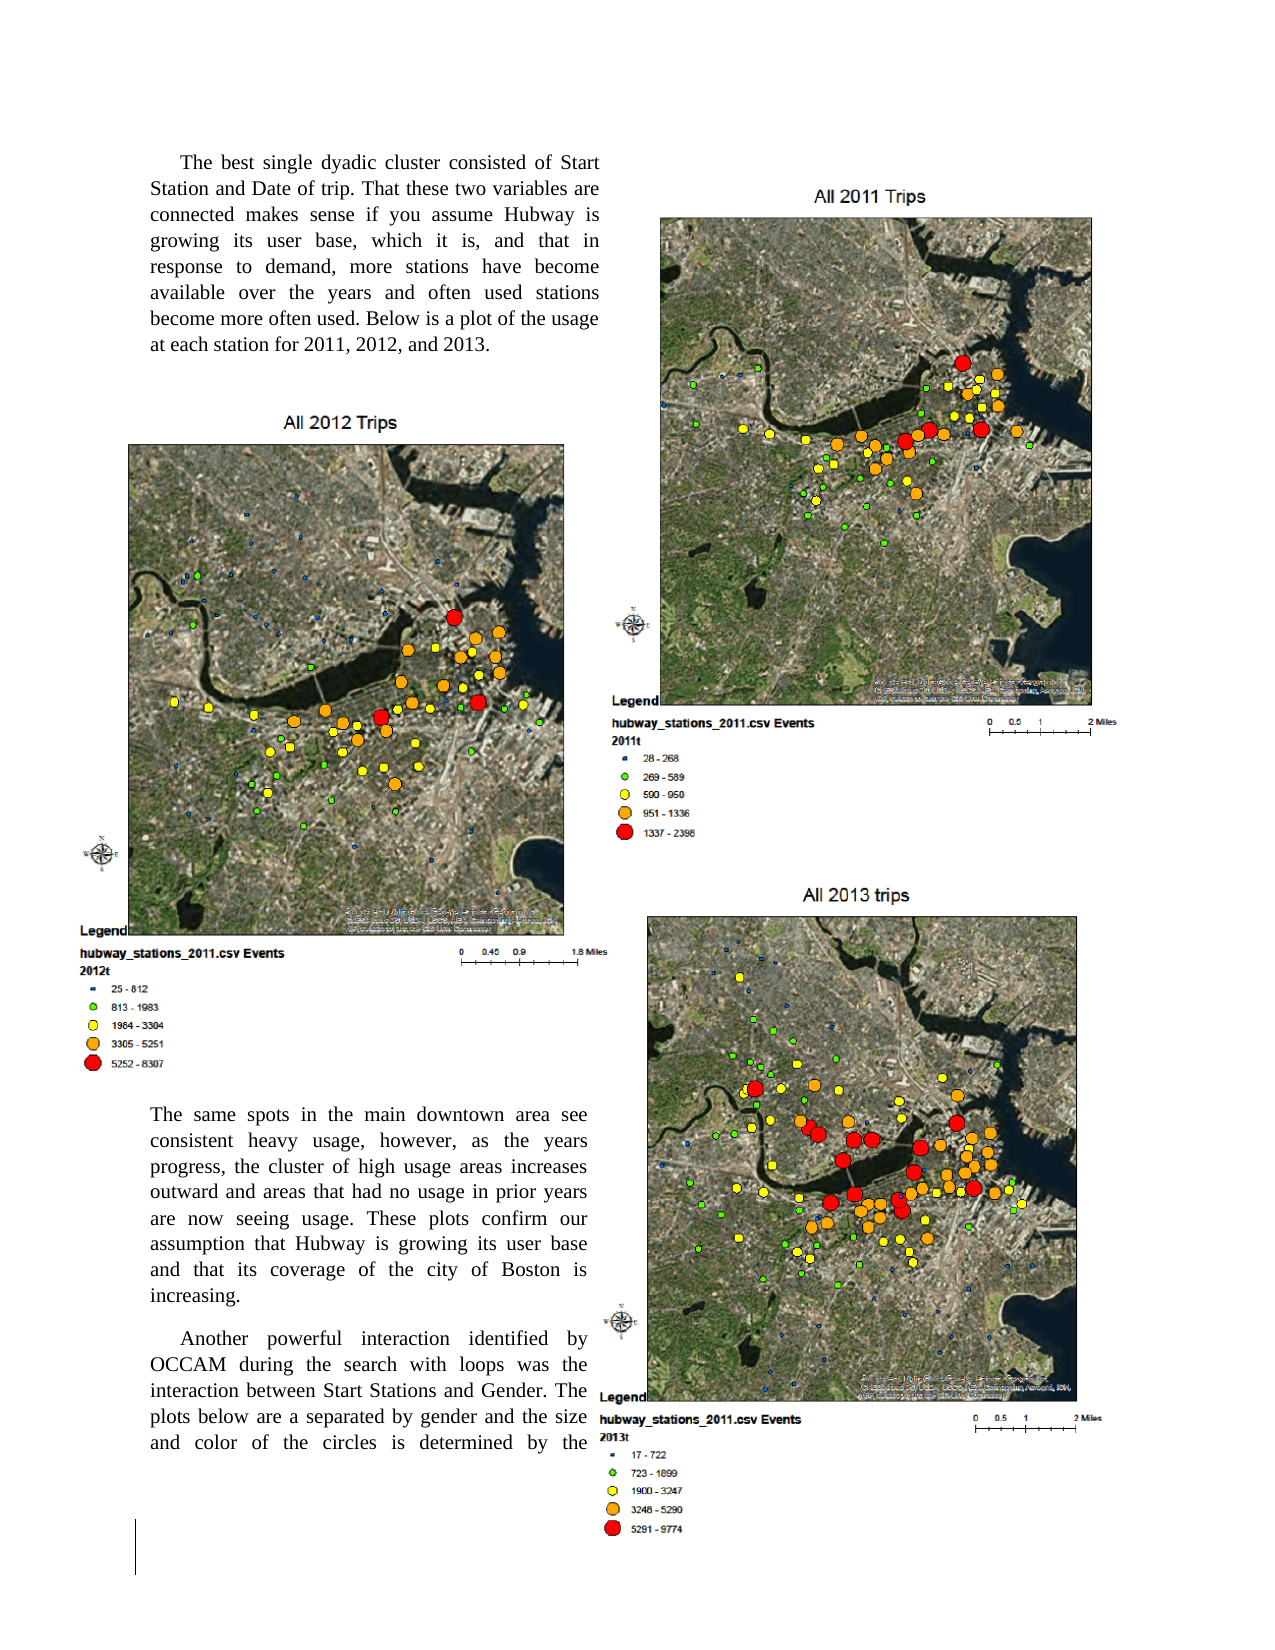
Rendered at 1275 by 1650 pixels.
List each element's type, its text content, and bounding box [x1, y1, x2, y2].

text The best single dyadic cluster consisted of Start Station and Date of trip. That these two variables are connected makes sense if you assume Hubway is growing its user base, which it is, and that in response to demand, more stations have become available over the years and often used stations become more often used. Below is a plot of the usage at each station for 2011, 2012, and 2013. [150, 150, 600, 356]
text The same spots in the main downtown area see consistent heavy usage, however, as the years progress, the cluster of high usage areas increases outward and areas that had no usage in prior years are now seeing usage. These plots confirm our assumption that Hubway is growing its user base and that its coverage of the city of Boston is increasing. [150, 1082, 588, 1307]
